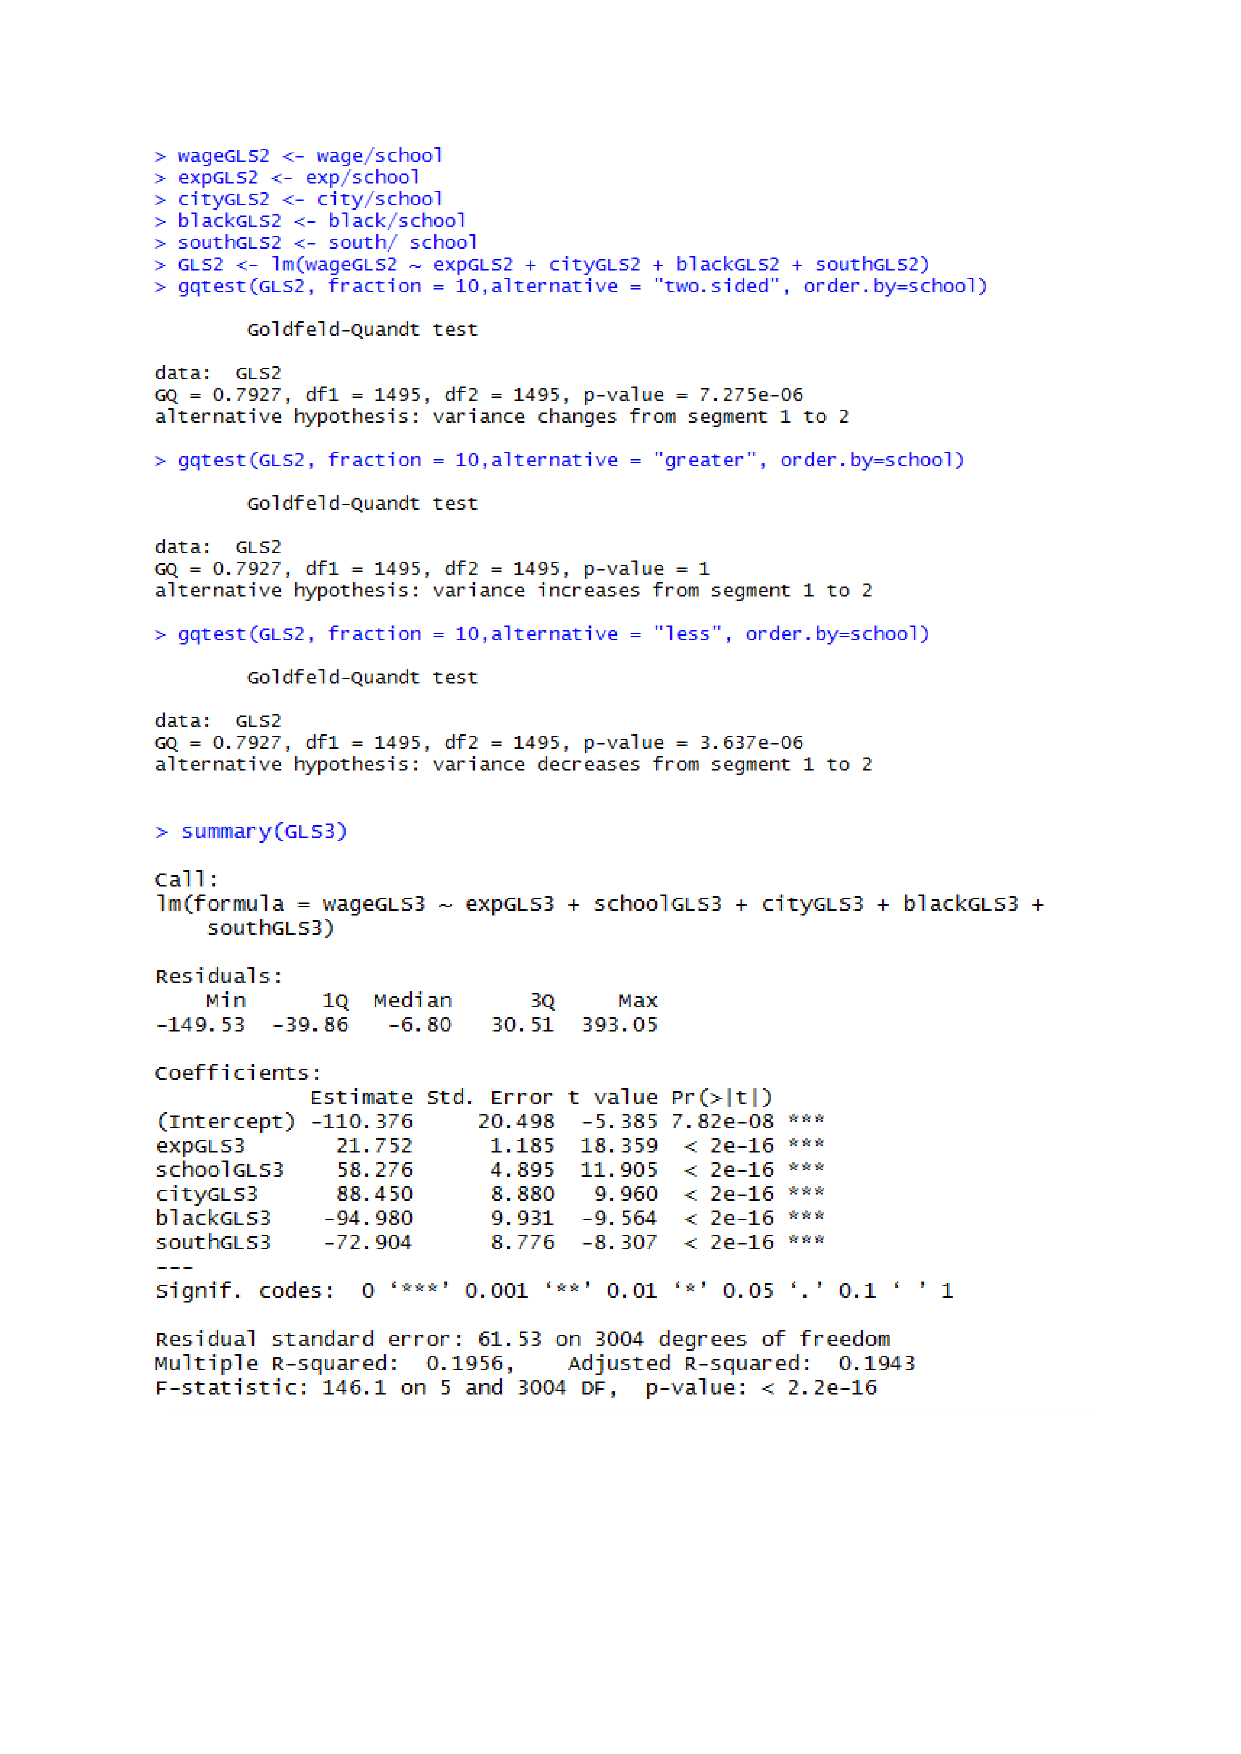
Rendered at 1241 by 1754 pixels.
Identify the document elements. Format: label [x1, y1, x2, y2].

picture [147, 147, 1022, 789]
picture [147, 807, 1093, 1415]
